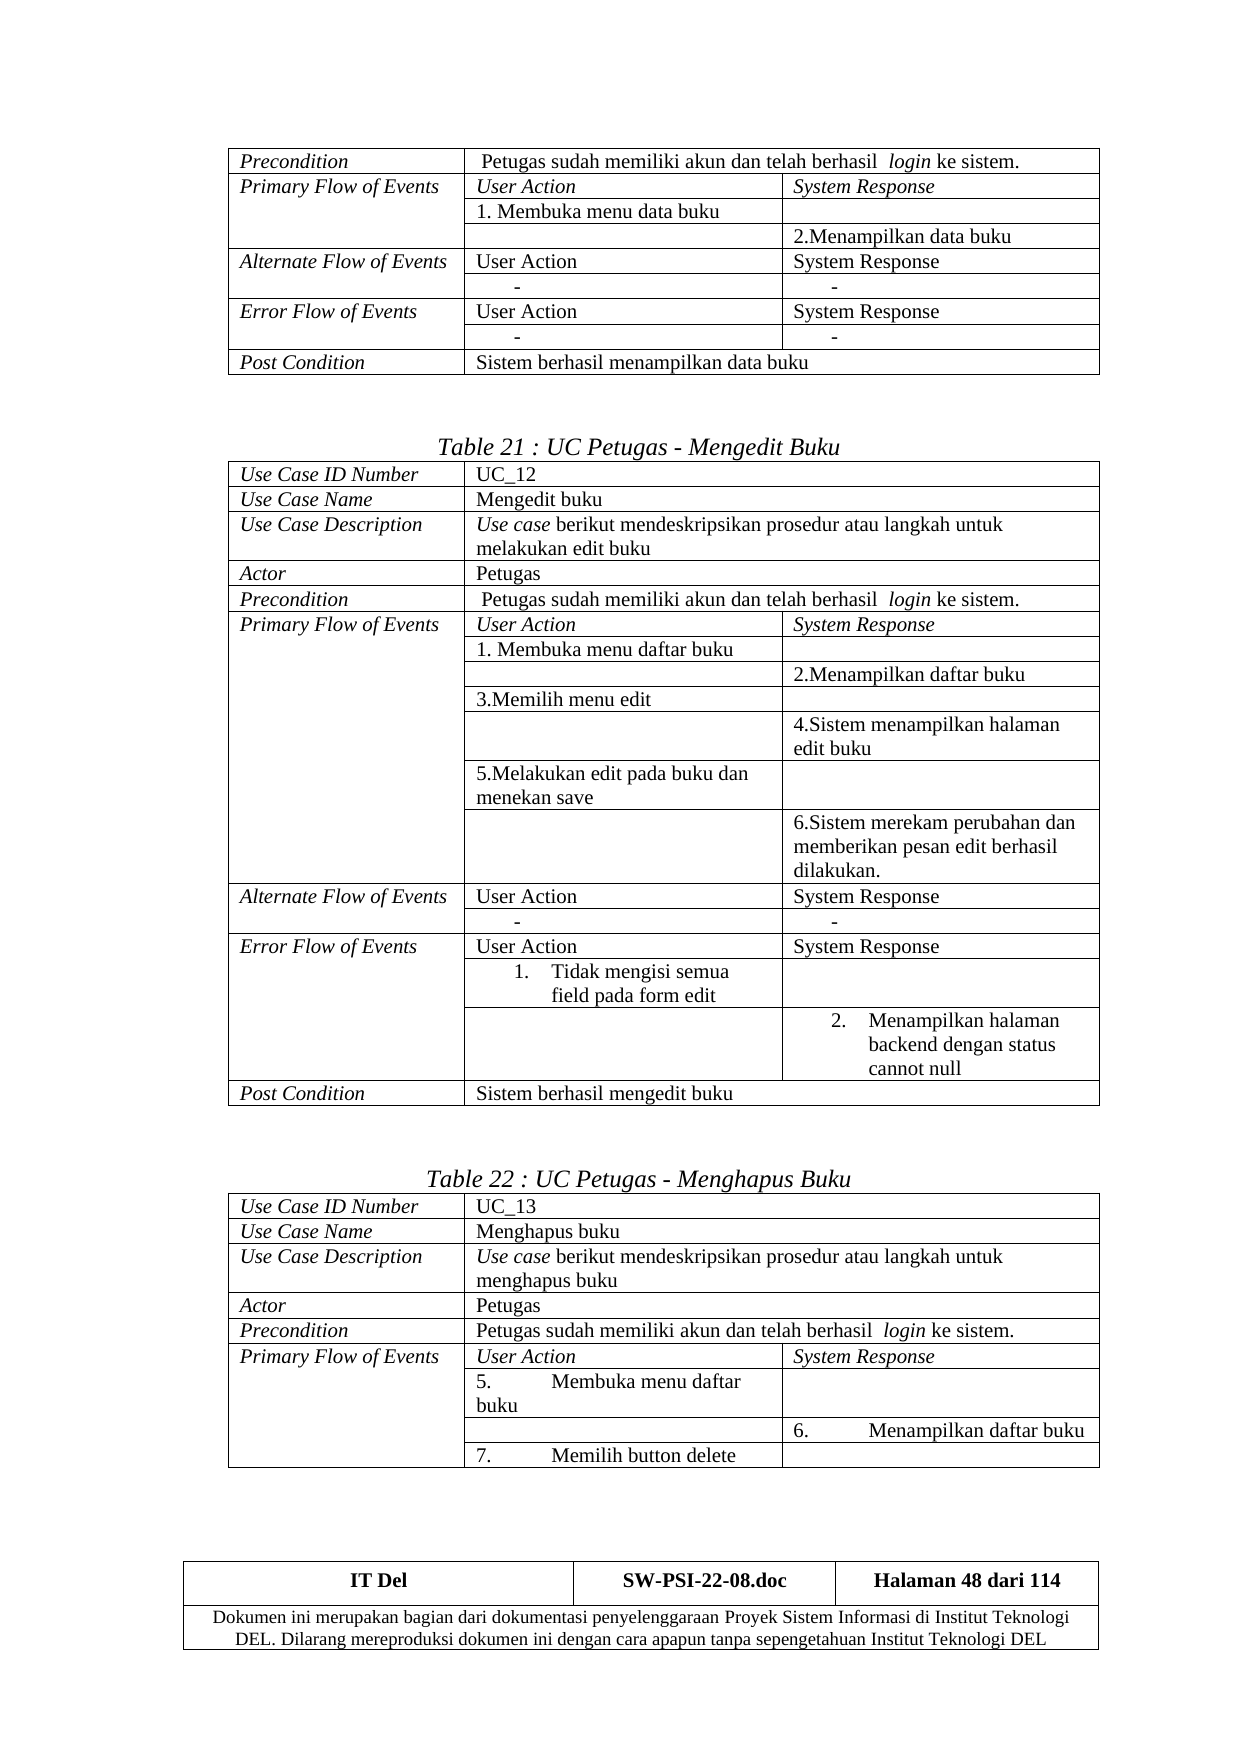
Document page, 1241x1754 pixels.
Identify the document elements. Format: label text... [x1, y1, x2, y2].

table_cell 2.Menampilkan data buku [783, 224, 1099, 248]
text Table 21 : UC Petugas - Mengedit Buku [187, 432, 1092, 461]
table_cell Petugas sudah memiliki akun dan telah berhasil login ke sistem. [465, 586, 1099, 611]
table_cell User Action [465, 249, 782, 273]
table_cell Menampilkan halaman backend dengan status cannot null [783, 1008, 1099, 1080]
table_cell Mengedit buku [465, 487, 1099, 511]
table_cell [783, 199, 1099, 223]
table_cell Menghapus buku [465, 1219, 1099, 1243]
table_cell [465, 274, 782, 298]
table_cell 1. Membuka menu data buku [465, 199, 782, 223]
table_cell Sistem berhasil mengedit buku [465, 1081, 1099, 1105]
table_cell System Response [783, 174, 1099, 198]
table_cell Precondition [229, 1319, 464, 1342]
table_cell User Action [465, 934, 782, 958]
table_cell System Response [783, 249, 1099, 273]
table_cell Menampilkan daftar buku [783, 1418, 1099, 1442]
table_cell User Action [465, 884, 782, 908]
table_cell [783, 637, 1099, 661]
table_header Use Case ID Number [229, 462, 464, 486]
table_cell [465, 1418, 782, 1442]
table_cell Precondition [229, 149, 464, 173]
table_cell User Action [465, 612, 782, 636]
table_cell [465, 1008, 782, 1080]
table_cell 4.Sistem menampilkan halaman edit buku [783, 712, 1099, 760]
table_cell Petugas sudah memiliki akun dan telah berhasil login ke sistem. [465, 1319, 1099, 1342]
table_cell [465, 224, 782, 248]
table_cell Petugas [465, 561, 1099, 585]
table_cell System Response [783, 299, 1099, 323]
table_cell [465, 909, 782, 933]
table_cell 6.Sistem merekam perubahan dan memberikan pesan edit berhasil dilakukan. [783, 810, 1099, 882]
table_cell Petugas [465, 1293, 1099, 1317]
table_cell Precondition [229, 586, 464, 611]
table_cell Use Case Description [229, 512, 464, 560]
table_cell Use Case Name [229, 1219, 464, 1243]
table_cell [465, 662, 782, 686]
table_cell Primary Flow of Events [229, 1344, 464, 1467]
table_cell System Response [783, 612, 1099, 636]
table_cell Actor [229, 561, 464, 585]
table_header UC_13 [465, 1194, 1099, 1218]
table_cell Membuka menu daftar buku [465, 1369, 782, 1417]
table_cell Post Condition [229, 350, 464, 374]
table_cell Tidak mengisi semua field pada form edit [465, 959, 782, 1007]
table_cell Primary Flow of Events [229, 612, 464, 882]
table_cell [783, 761, 1099, 809]
table_cell [783, 909, 1099, 933]
table_cell 2.Menampilkan daftar buku [783, 662, 1099, 686]
table_cell 1. Membuka menu daftar buku [465, 637, 782, 661]
table_cell Alternate Flow of Events [229, 249, 464, 298]
table_cell Petugas sudah memiliki akun dan telah berhasil login ke sistem. [465, 149, 1099, 173]
table_cell Memilih button delete [465, 1443, 782, 1467]
table_cell [783, 1443, 1099, 1467]
table_cell [783, 1369, 1099, 1417]
table_cell Post Condition [229, 1081, 464, 1105]
table_cell 3.Memilih menu edit [465, 687, 782, 711]
table_cell [783, 687, 1099, 711]
table_cell Error Flow of Events [229, 299, 464, 348]
table_cell [465, 810, 782, 882]
table_cell Use case berikut mendeskripsikan prosedur atau langkah untuk menghapus buku [465, 1244, 1099, 1292]
table_cell Sistem berhasil menampilkan data buku [465, 350, 1099, 374]
table_cell Actor [229, 1293, 464, 1317]
table_cell Use case berikut mendeskripsikan prosedur atau langkah untuk melakukan edit buku [465, 512, 1099, 560]
table_cell User Action [465, 1344, 782, 1368]
table_cell [783, 325, 1099, 348]
text Table 22 : UC Petugas - Menghapus Buku [187, 1164, 1092, 1193]
table_cell [465, 325, 782, 348]
table_cell Use Case Name [229, 487, 464, 511]
table_cell 5.Melakukan edit pada buku dan menekan save [465, 761, 782, 809]
table_cell [783, 274, 1099, 298]
table_cell Primary Flow of Events [229, 174, 464, 248]
table_cell User Action [465, 299, 782, 323]
table_header Use Case ID Number [229, 1194, 464, 1218]
table_cell System Response [783, 1344, 1099, 1368]
table_cell Alternate Flow of Events [229, 884, 464, 933]
table_cell Use Case Description [229, 1244, 464, 1292]
table_cell User Action [465, 174, 782, 198]
table_header UC_12 [465, 462, 1099, 486]
table_cell [783, 959, 1099, 1007]
table_cell System Response [783, 934, 1099, 958]
table_cell [465, 712, 782, 760]
table_cell System Response [783, 884, 1099, 908]
table_cell Error Flow of Events [229, 934, 464, 1080]
